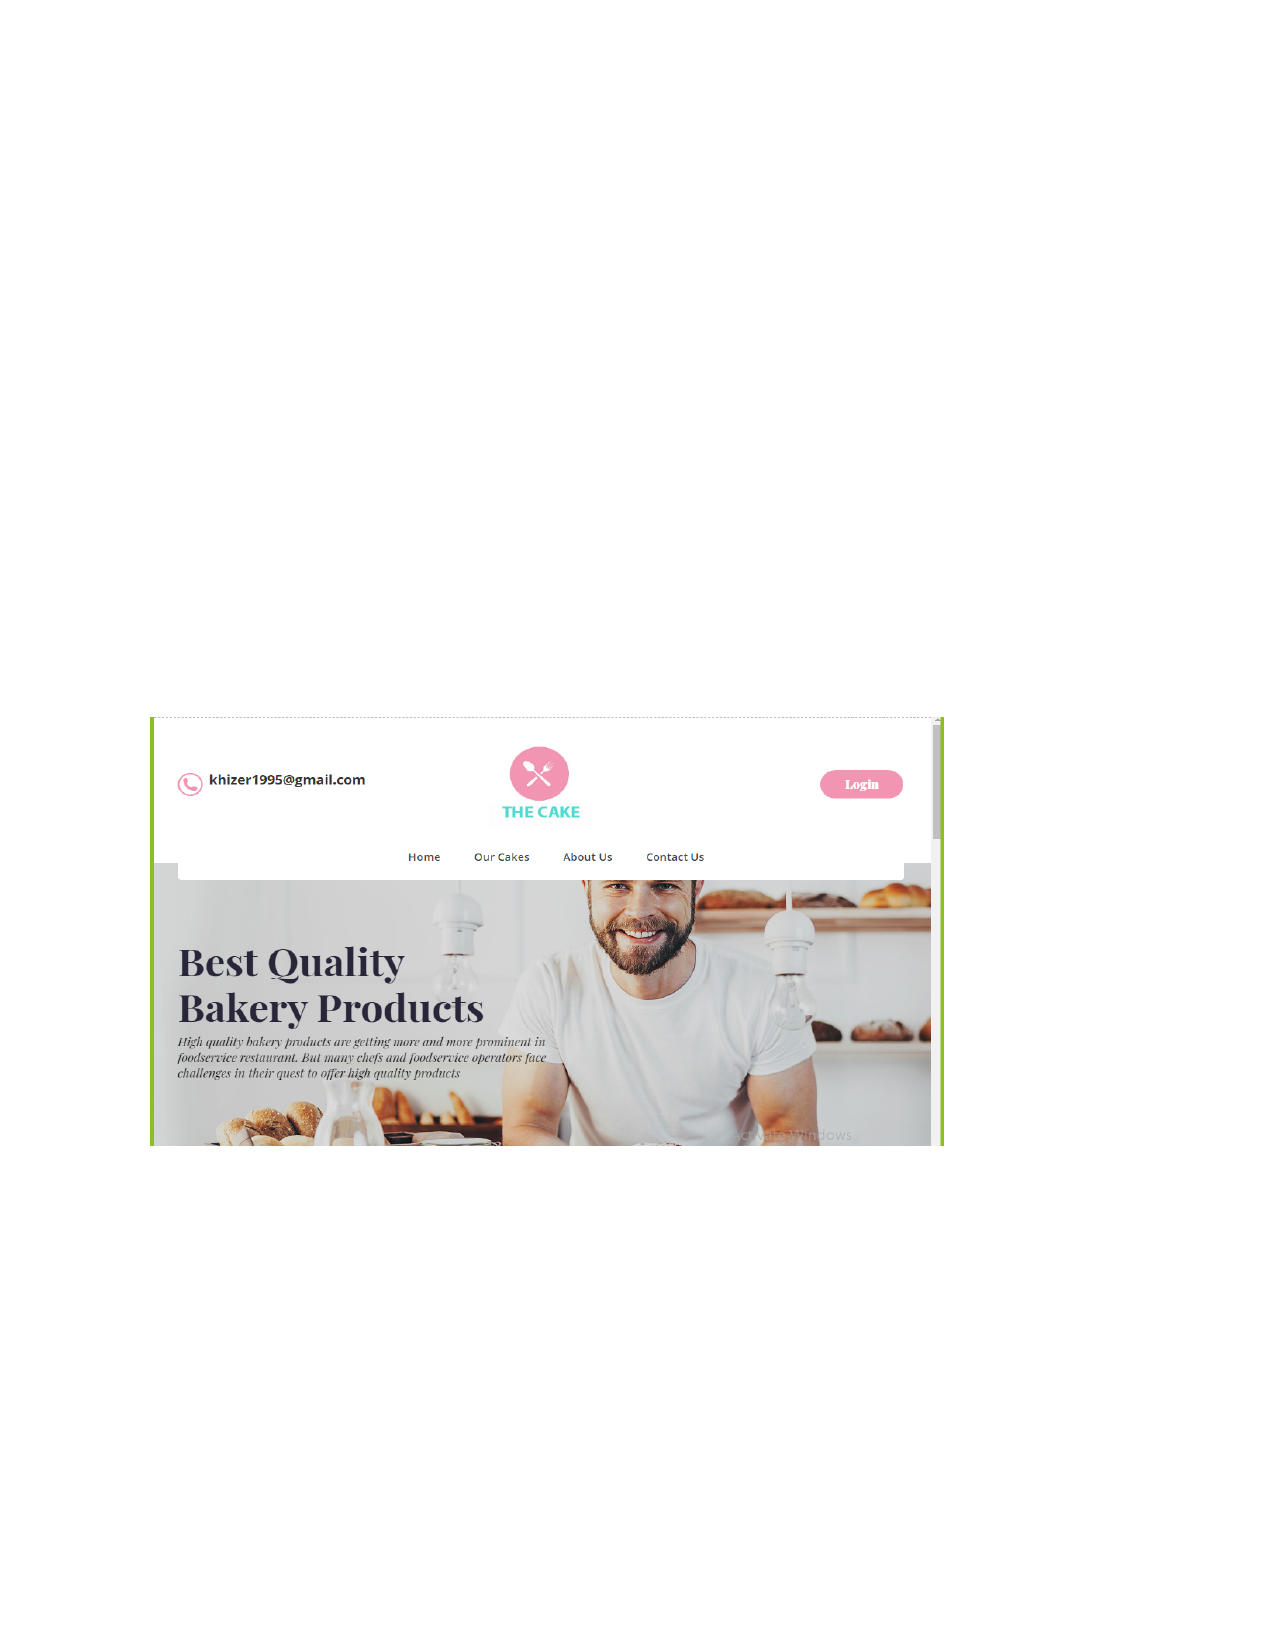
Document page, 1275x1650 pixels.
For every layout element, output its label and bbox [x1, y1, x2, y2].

picture [150, 717, 944, 1146]
